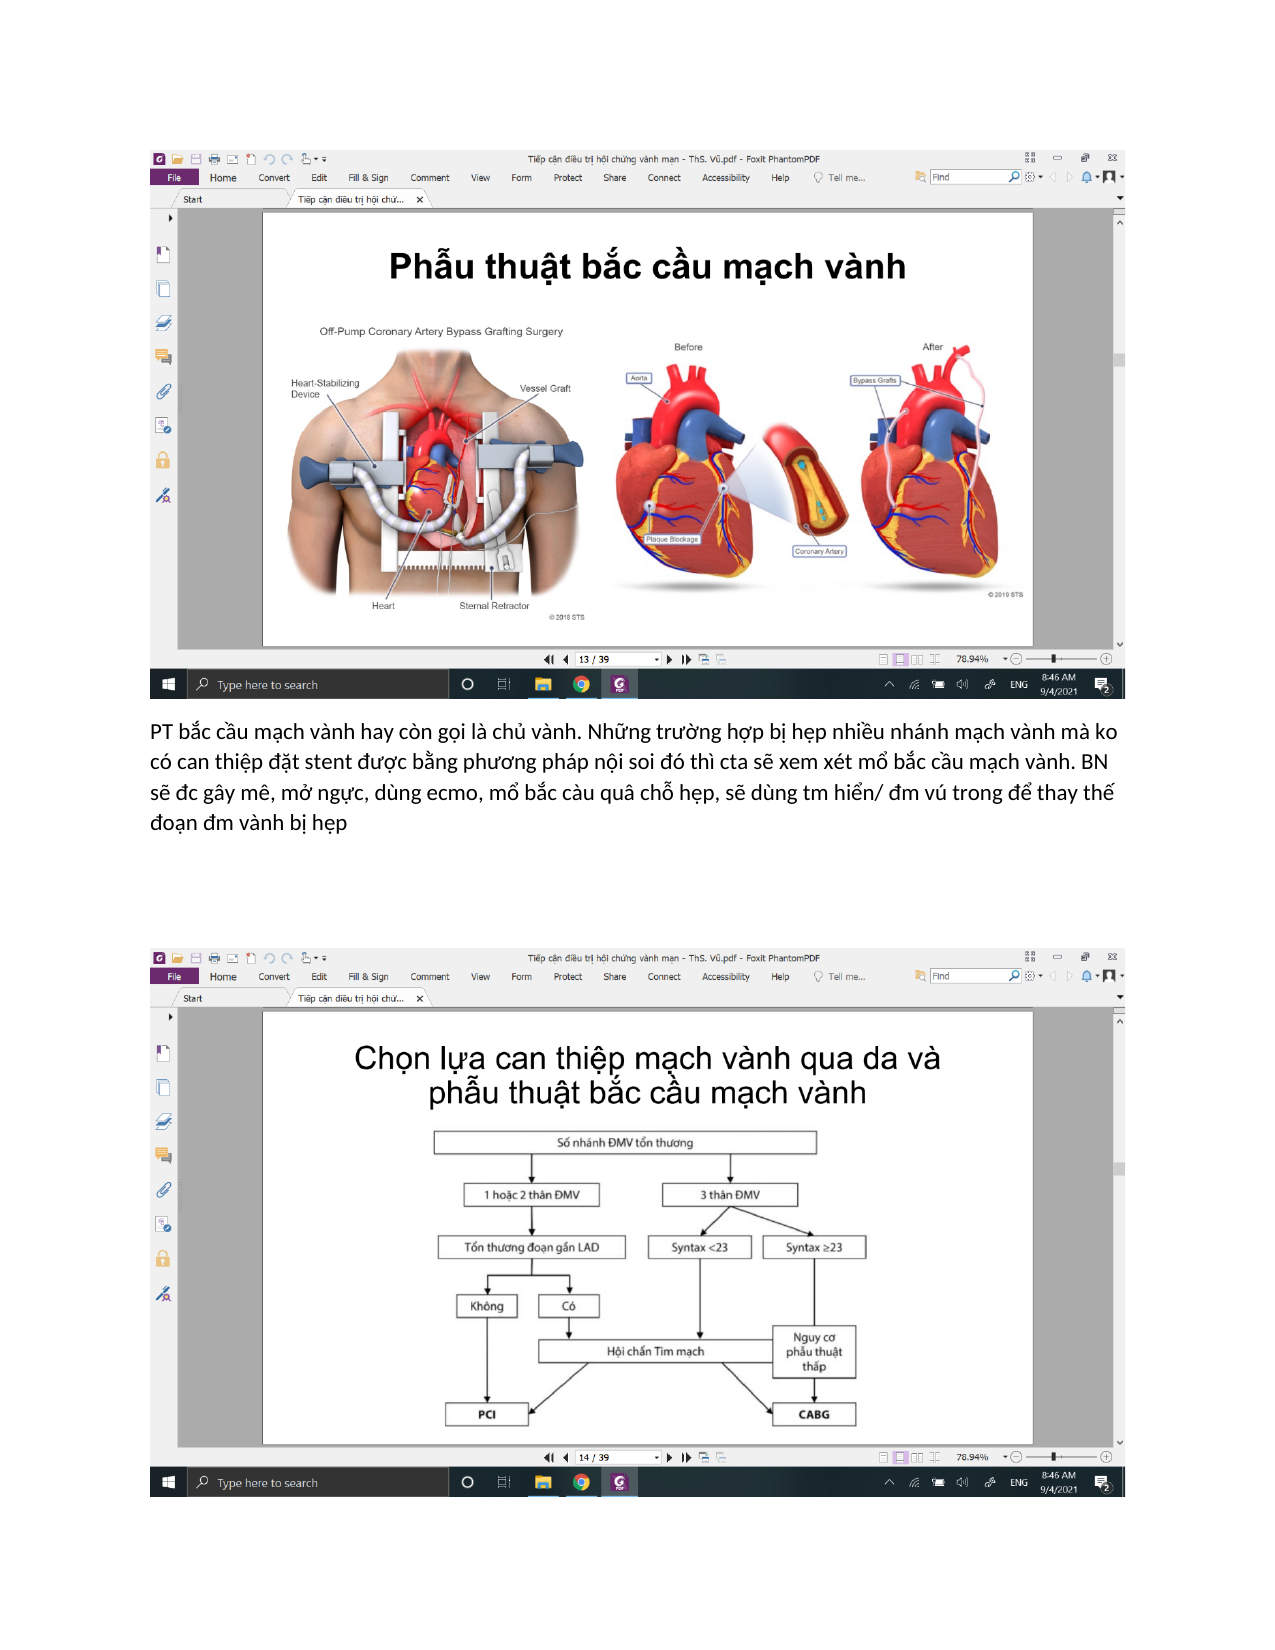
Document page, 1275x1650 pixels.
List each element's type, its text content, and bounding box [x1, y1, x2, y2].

picture [150, 948, 1125, 1497]
text PT bắc cầu mạch vành hay còn gọi là chủ vành. Những trường hợp bị hẹp nhiều nhánh mạch vành mà ko có can thiệp đặt stent được bằng phương pháp nội soi đó thì cta sẽ xem xét mổ bắc cầu mạch vành. BN sẽ đc gây mê, mở ngực, dùng ecmo, mổ bắc càu quâ chỗ hẹp, sẽ dùng tm hiển/ đm vú trong để thay thế đoạn đm vành bị hẹp [150, 717, 1125, 836]
picture [150, 150, 1125, 699]
